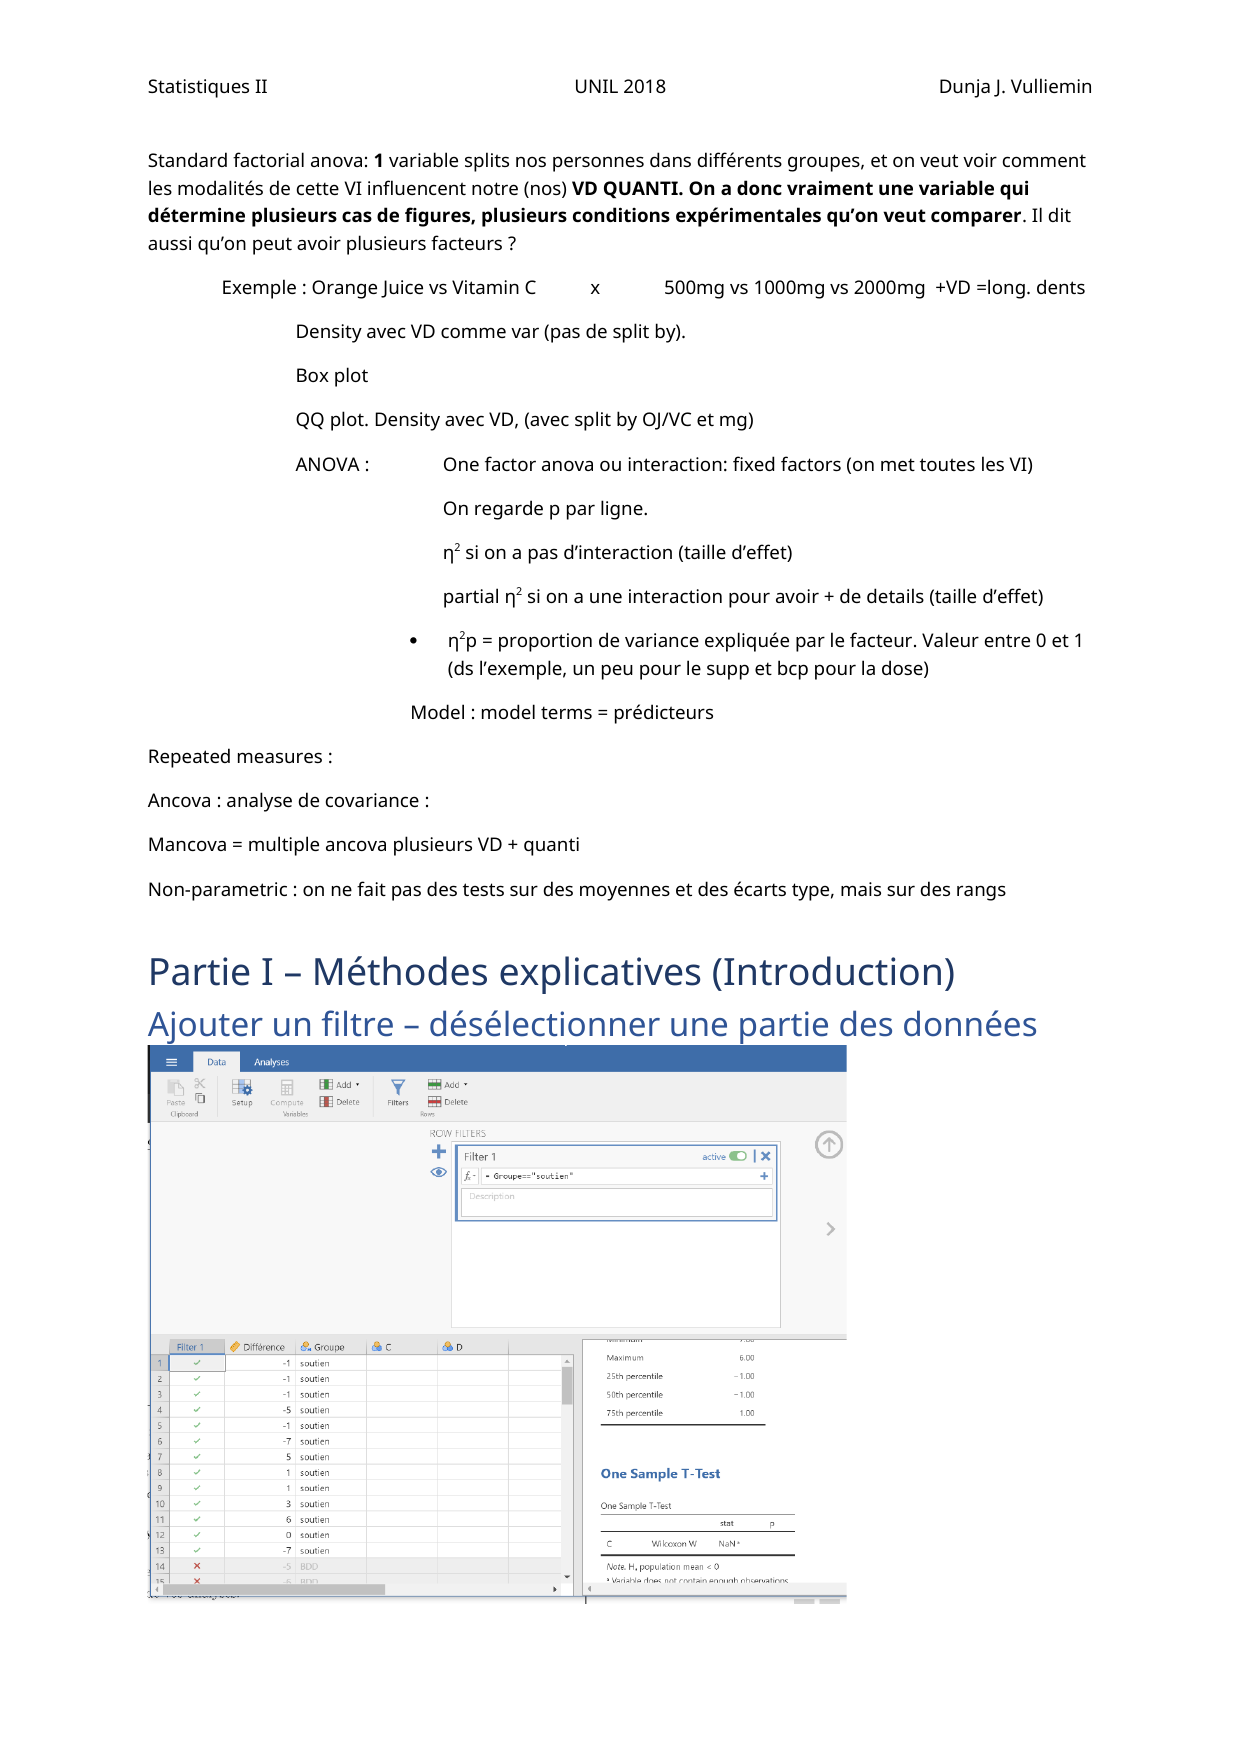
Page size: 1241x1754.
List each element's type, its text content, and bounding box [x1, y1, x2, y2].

text Ancova : analyse de covariance : [148, 788, 1093, 813]
subtitle Ajouter un filtre – désélectionner une partie des données [148, 1000, 1093, 1046]
text On regarde p par ligne. [295, 495, 1093, 521]
text Mancova = multiple ancova plusieurs VD + quanti [148, 832, 1093, 857]
picture [147, 1045, 847, 1604]
text partial η2 si on a une interaction pour avoir + de details (taille d’effet) [295, 583, 1093, 609]
text Exemple : Orange Juice vs Vitamin C x 500mg vs 1000mg vs 2000mg +VD =long. dents [148, 274, 1093, 300]
text Non-parametric : on ne fait pas des tests sur des moyennes et des écarts type, mais sur des rangs [148, 876, 1093, 901]
text Density avec VD comme var (pas de split by). [295, 318, 1093, 344]
text η2 si on a pas d’interaction (taille d’effet) [295, 539, 1093, 565]
text ANOVA : One factor anova ou interaction: fixed factors (on met toutes les VI) [295, 451, 1093, 476]
text Model : model terms = prédicteurs [410, 699, 1093, 725]
text Repeated measures : [148, 743, 1093, 769]
subtitle Partie I – Méthodes explicatives (Introduction) [148, 945, 1093, 996]
text QQ plot. Density avec VD, (avec split by OJ/VC et mg) [295, 407, 1093, 432]
text Standard factorial anova: 1 variable splits nos personnes dans différents groupes, et on veut voir comment les modalités de cette VI influencent notre (nos) VD QUANTI. On a donc vraiment une variable qui détermine plusieurs cas de figures, plusieurs conditions expérimentales qu’on veut comparer. Il dit aussi qu’on peut avoir plusieurs facteurs ? [148, 148, 1093, 256]
list η2p = proportion de variance expliquée par le facteur. Valeur entre 0 et 1 (ds l’exemple, un peu pour le supp et bcp pour la dose) [410, 628, 1093, 681]
text Box plot [295, 363, 1093, 388]
